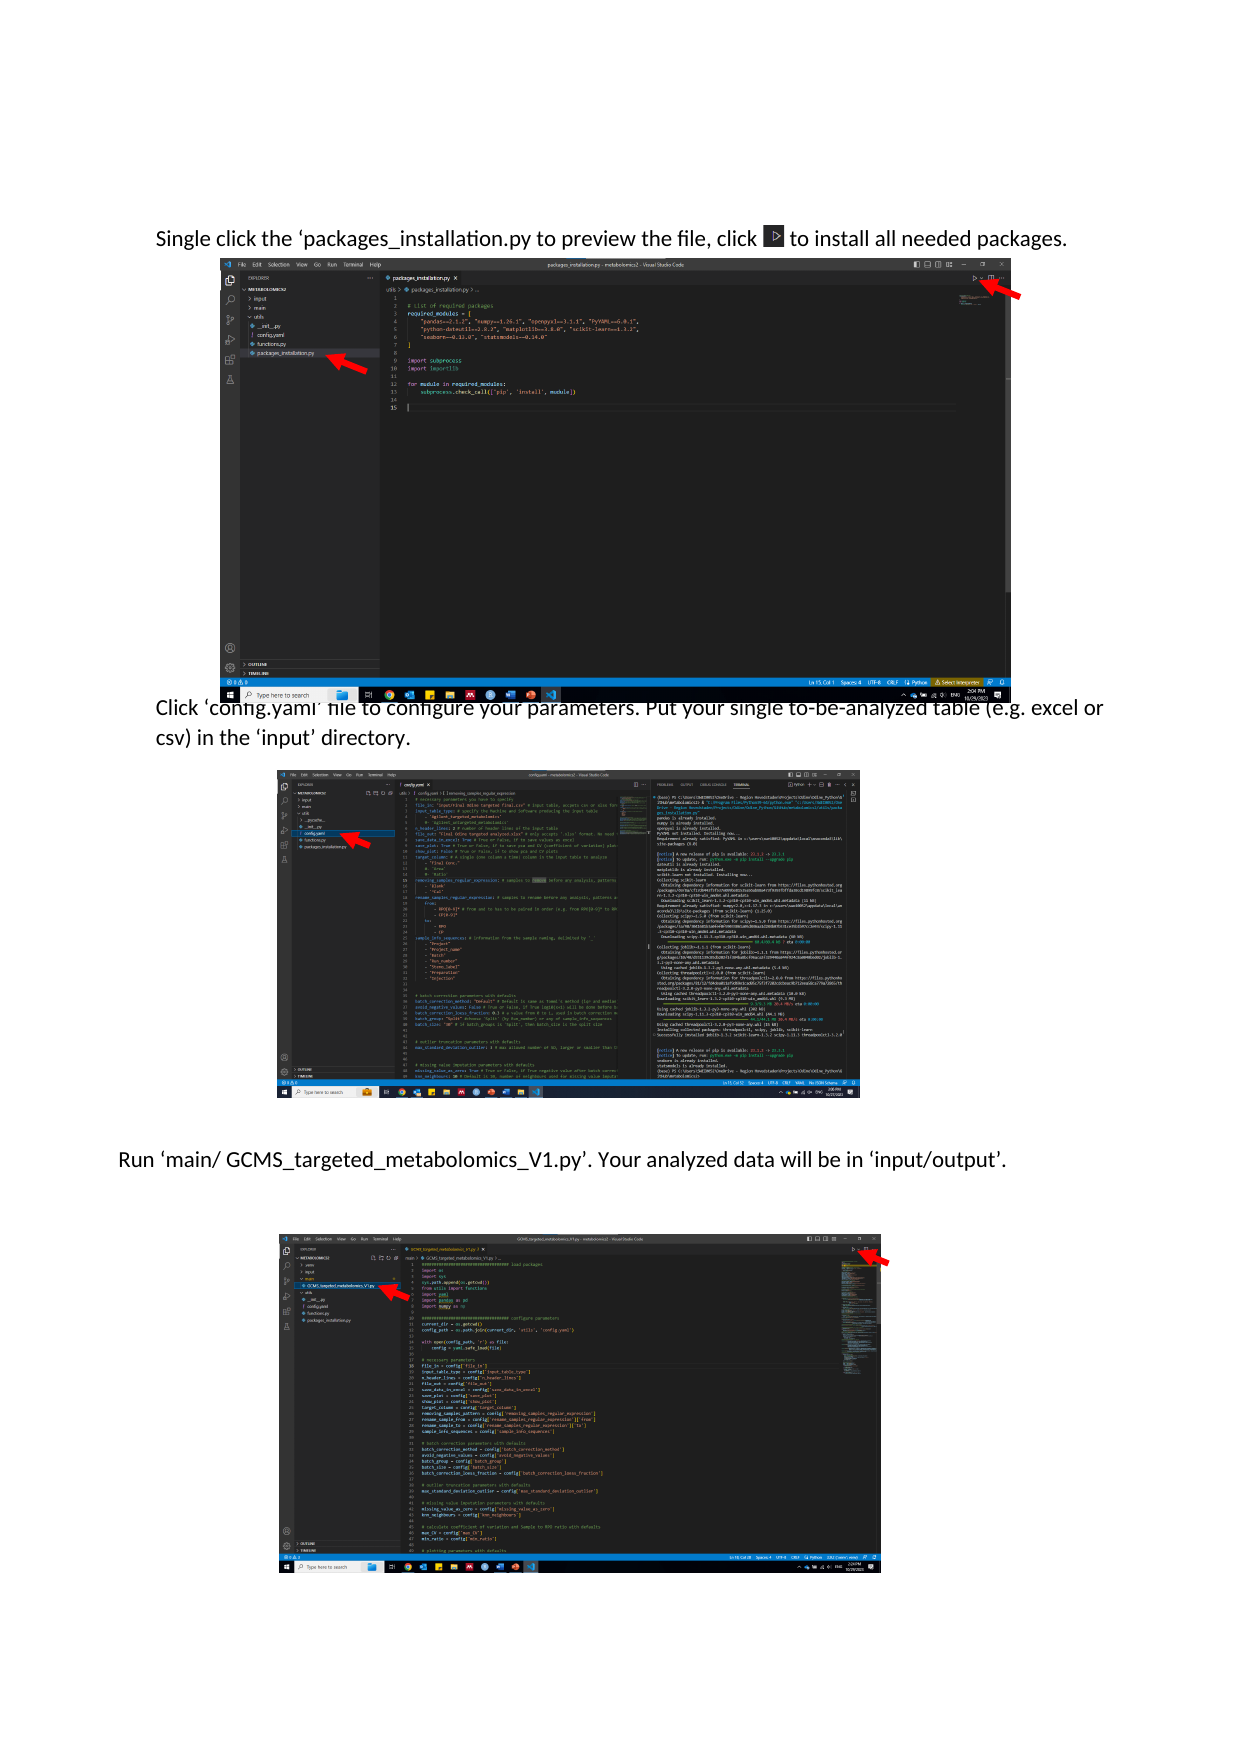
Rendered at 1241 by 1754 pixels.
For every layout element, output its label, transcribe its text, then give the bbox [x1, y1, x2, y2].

text Single click the ‘packages_installation.py to preview the file, click to install all needed packages. [156, 224, 1122, 252]
picture [279, 1234, 881, 1573]
picture [220, 258, 1011, 703]
text Run ‘main/ GCMS_targeted_metabolomics_V1.py’. Your analyzed data will be in ‘input/output’. [118, 1145, 1122, 1173]
picture [763, 225, 785, 247]
picture [277, 770, 860, 1098]
text Click ‘config.yaml’ file to configure your parameters. Put your single to-be-analyzed table (e.g. excel or csv) in the ‘input’ directory. [156, 693, 1122, 751]
